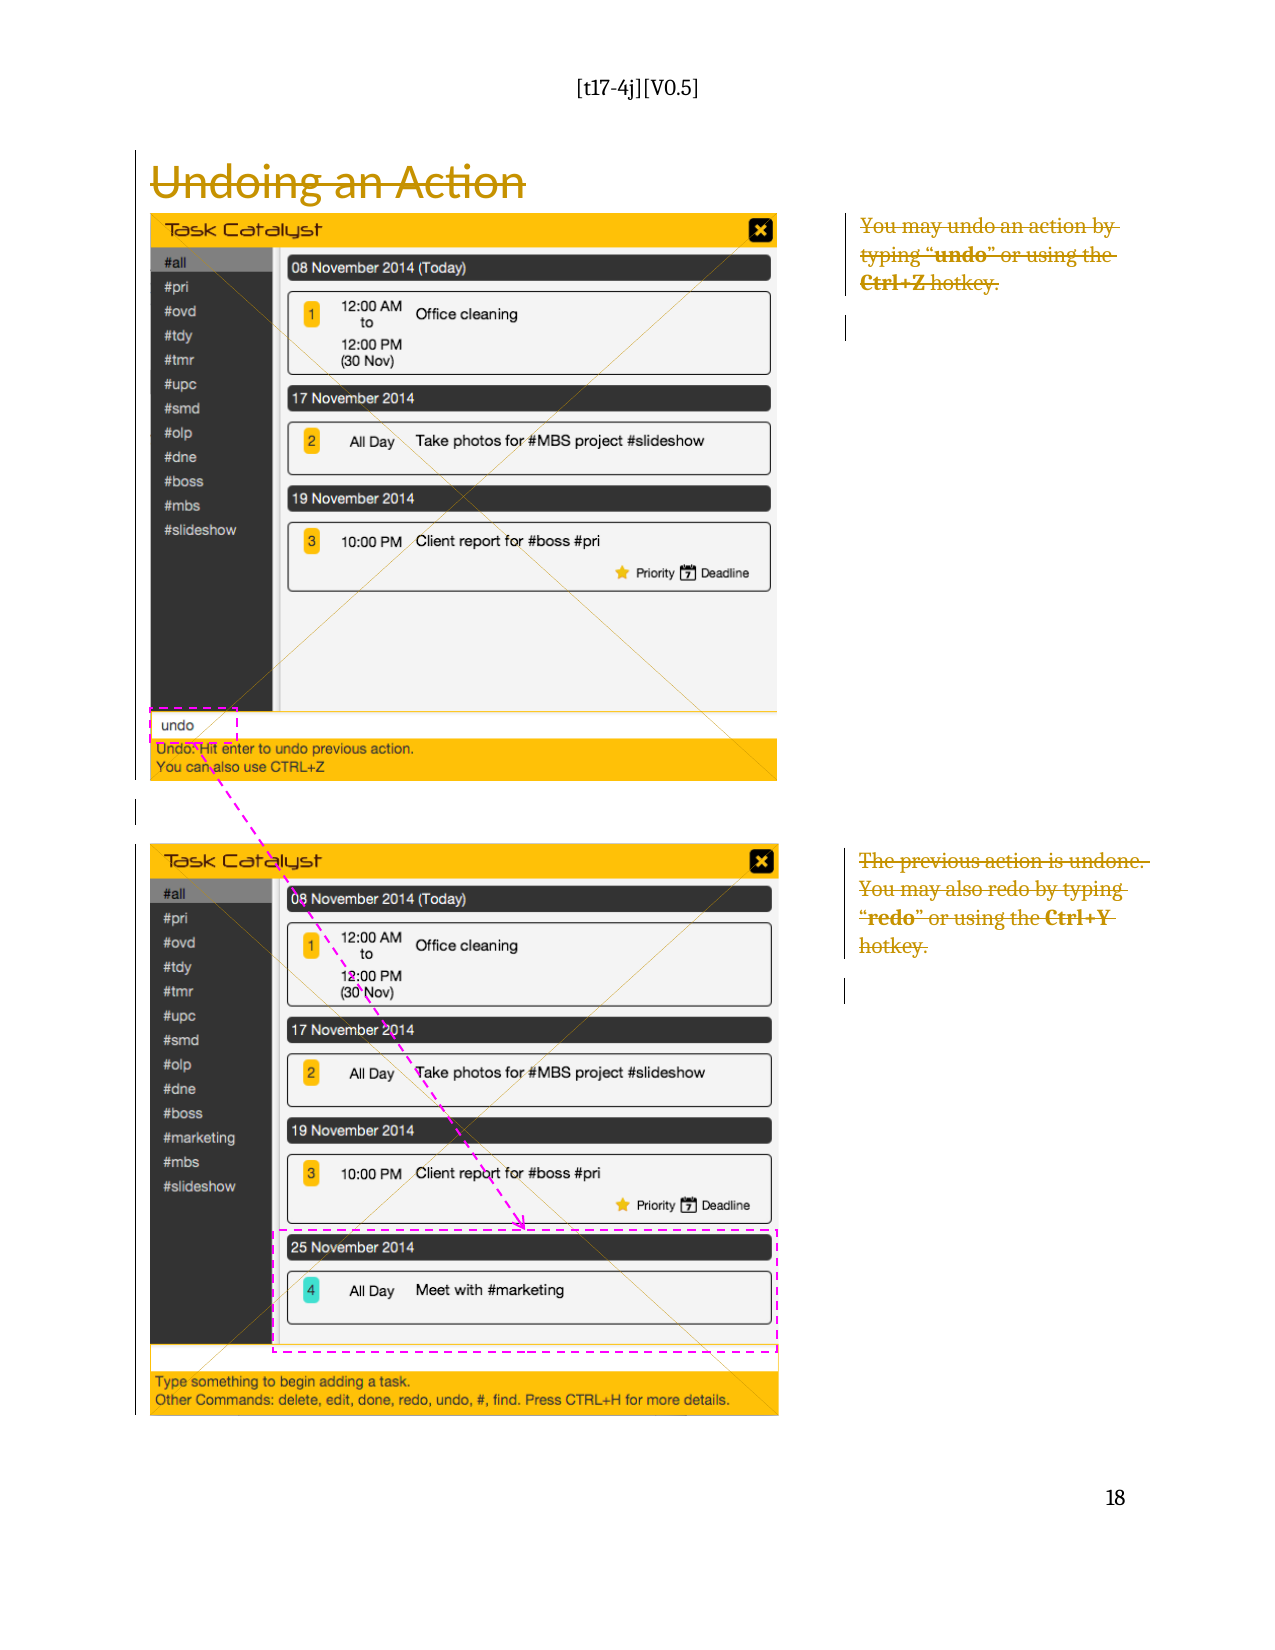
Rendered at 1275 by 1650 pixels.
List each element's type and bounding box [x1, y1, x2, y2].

picture [466, 845, 779, 1414]
picture [465, 215, 777, 779]
picture [150, 215, 462, 778]
picture [151, 498, 776, 781]
picture [151, 1131, 777, 1416]
picture [151, 843, 778, 1128]
picture [152, 213, 775, 495]
picture [150, 846, 463, 1414]
